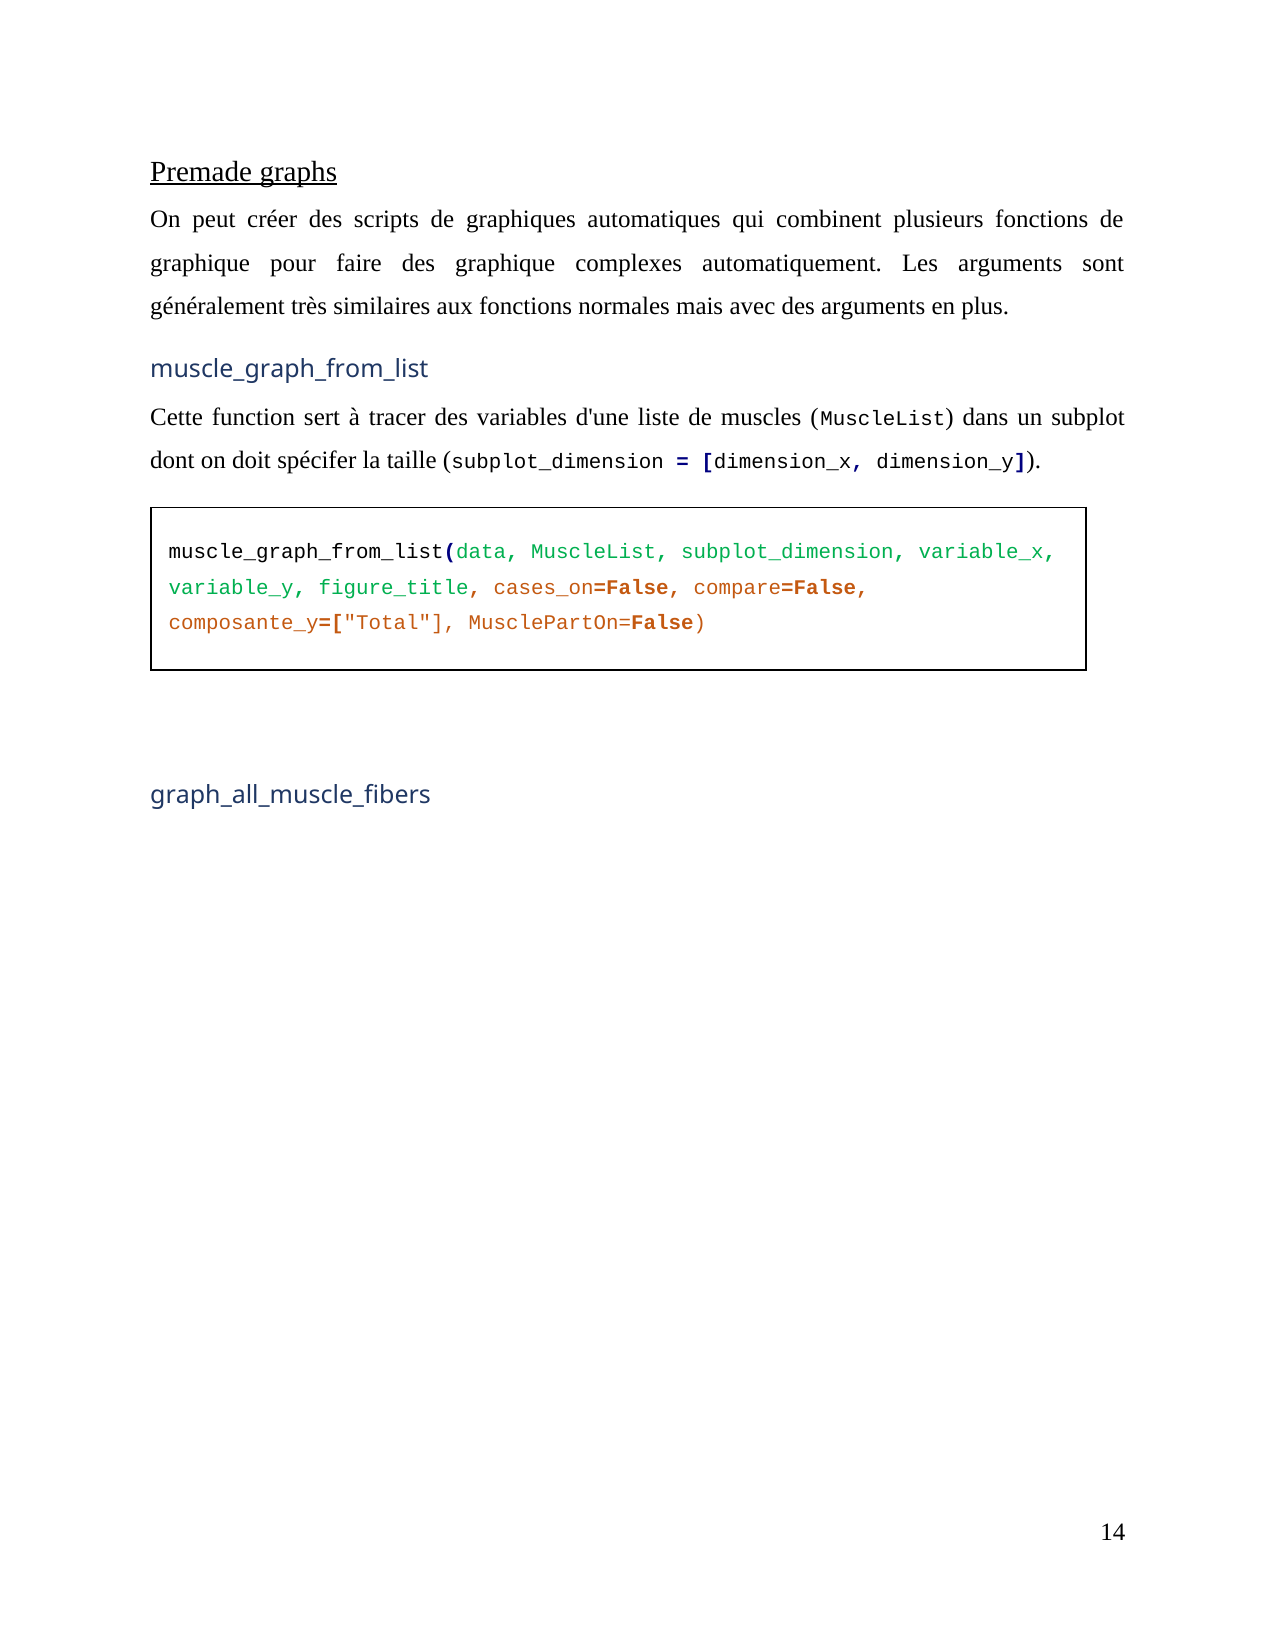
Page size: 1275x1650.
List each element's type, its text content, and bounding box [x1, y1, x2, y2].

subtitle Premade graphs [150, 154, 1125, 188]
subtitle graph_all_muscle_fibers [150, 777, 1125, 811]
text Cette function sert à tracer des variables d'une liste de muscles (MuscleList) dans un subplot dont on doit spécifer la taille (subplot_dimension = [dimension_x, dimension_y]). [150, 402, 1125, 475]
text muscle_graph_from_list(data, MuscleList, subplot_dimension, variable_x, variable_y, figure_title, cases_on=False, compare=False, composante_y=["Total"], MusclePartOn=False) [152, 525, 1085, 653]
text On peut créer des scripts de graphiques automatiques qui combinent plusieurs fonctions de graphique pour faire des graphique complexes automatiquement. Les arguments sont généralement très similaires aux fonctions normales mais avec des arguments en plus. [150, 204, 1125, 319]
subtitle muscle_graph_from_list [150, 351, 1125, 384]
